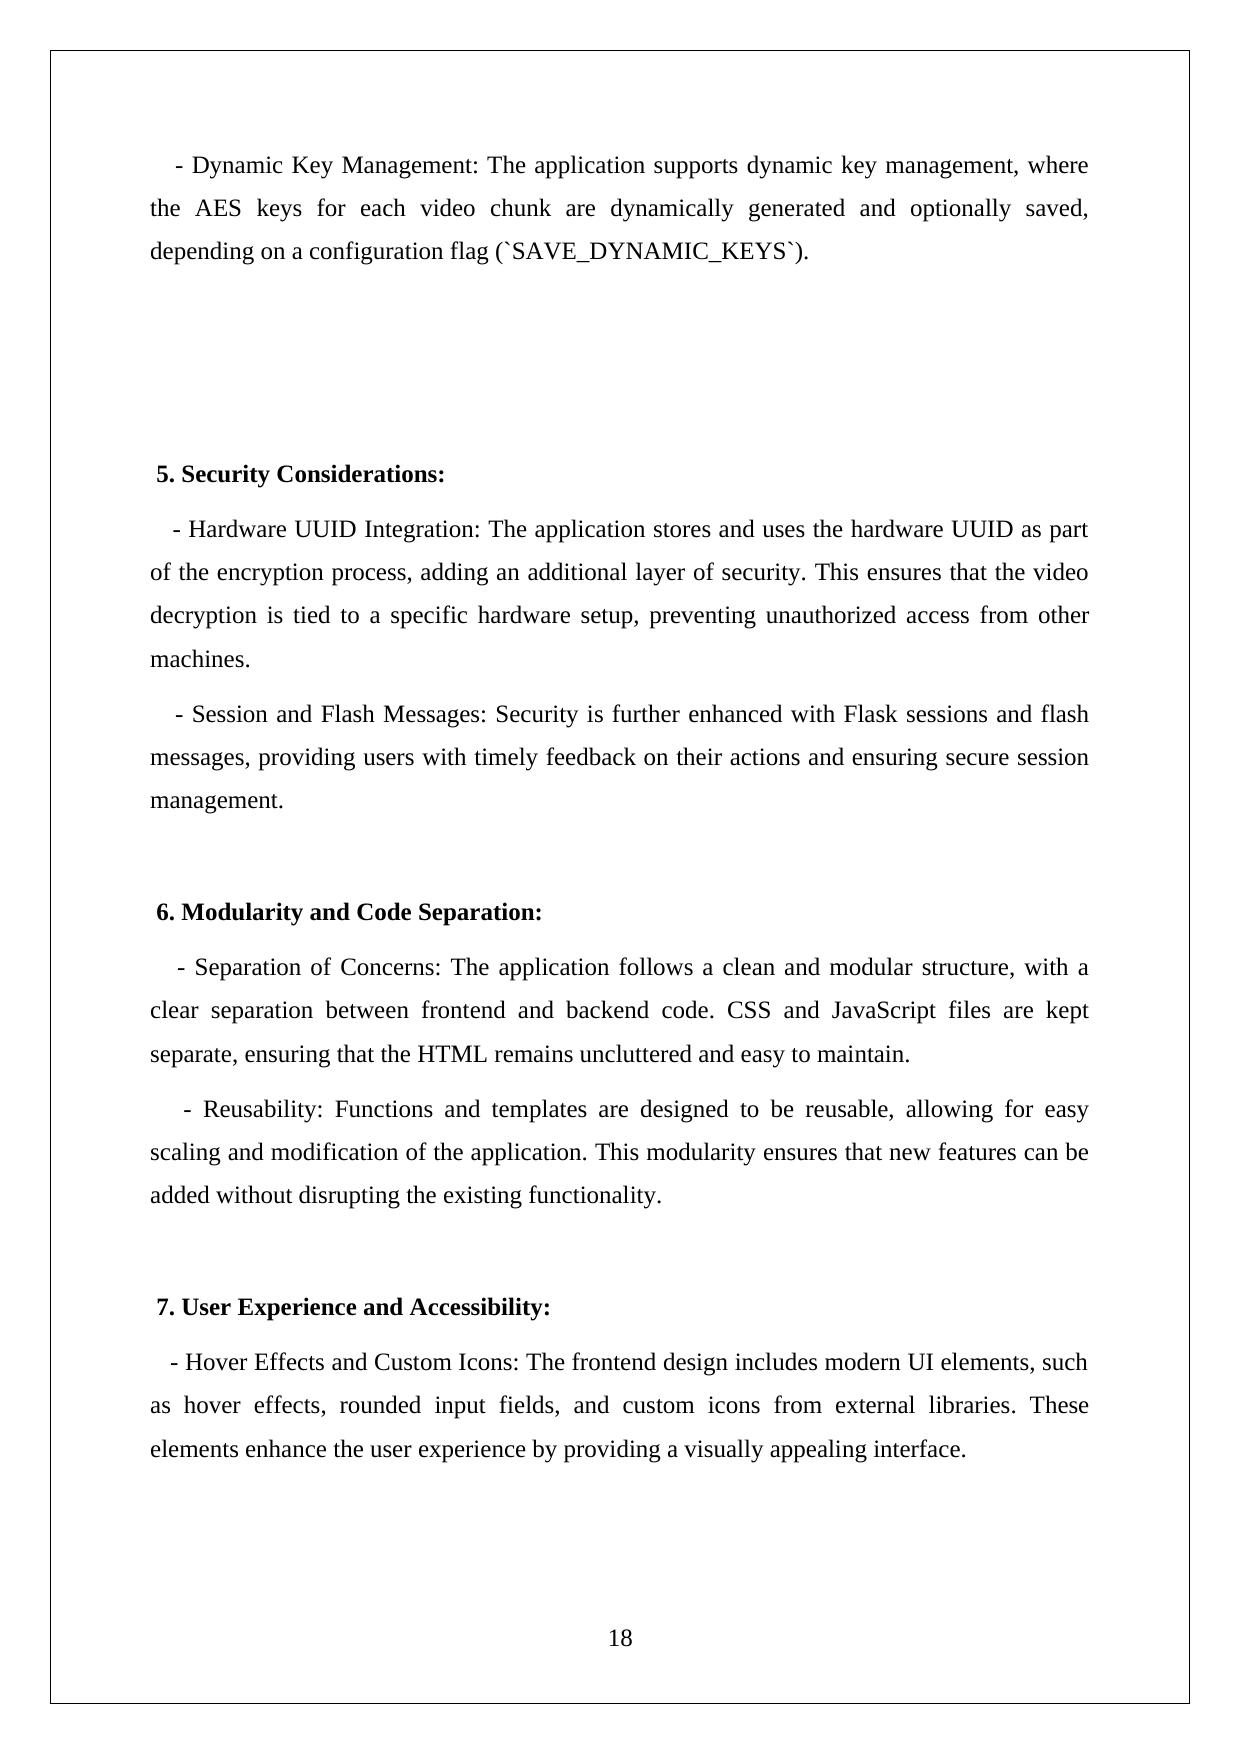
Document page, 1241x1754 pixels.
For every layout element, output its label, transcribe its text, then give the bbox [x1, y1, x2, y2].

text 7. User Experience and Accessibility: [150, 1292, 1090, 1321]
text - Hover Effects and Custom Icons: The frontend design includes modern UI elements, such as hover effects, rounded input fields, and custom icons from external libraries. These elements enhance the user experience by providing a visually appealing interface. [150, 1347, 1090, 1462]
text 5. Security Considerations: [150, 459, 1090, 487]
text - Hardware UUID Integration: The application stores and uses the hardware UUID as part of the encryption process, adding an additional layer of security. This ensures that the video decryption is tied to a specific hardware setup, preventing unauthorized access from other machines. [150, 514, 1090, 672]
text - Reusability: Functions and templates are designed to be reusable, allowing for easy scaling and modification of the application. This modularity ensures that new features can be added without disrupting the existing functionality. [150, 1094, 1090, 1209]
text - Separation of Concerns: The application follows a clean and modular structure, with a clear separation between frontend and backend code. CSS and JavaScript files are kept separate, ensuring that the HTML remains uncluttered and easy to maintain. [150, 952, 1090, 1067]
text - Session and Flash Messages: Security is further enhanced with Flask sessions and flash messages, providing users with timely feedback on their actions and ensuring secure session management. [150, 699, 1090, 814]
text - Dynamic Key Management: The application supports dynamic key management, where the AES keys for each video chunk are dynamically generated and optionally saved, depending on a configuration flag (`SAVE_DYNAMIC_KEYS`). [150, 150, 1090, 265]
text 6. Modularity and Code Separation: [150, 897, 1090, 926]
